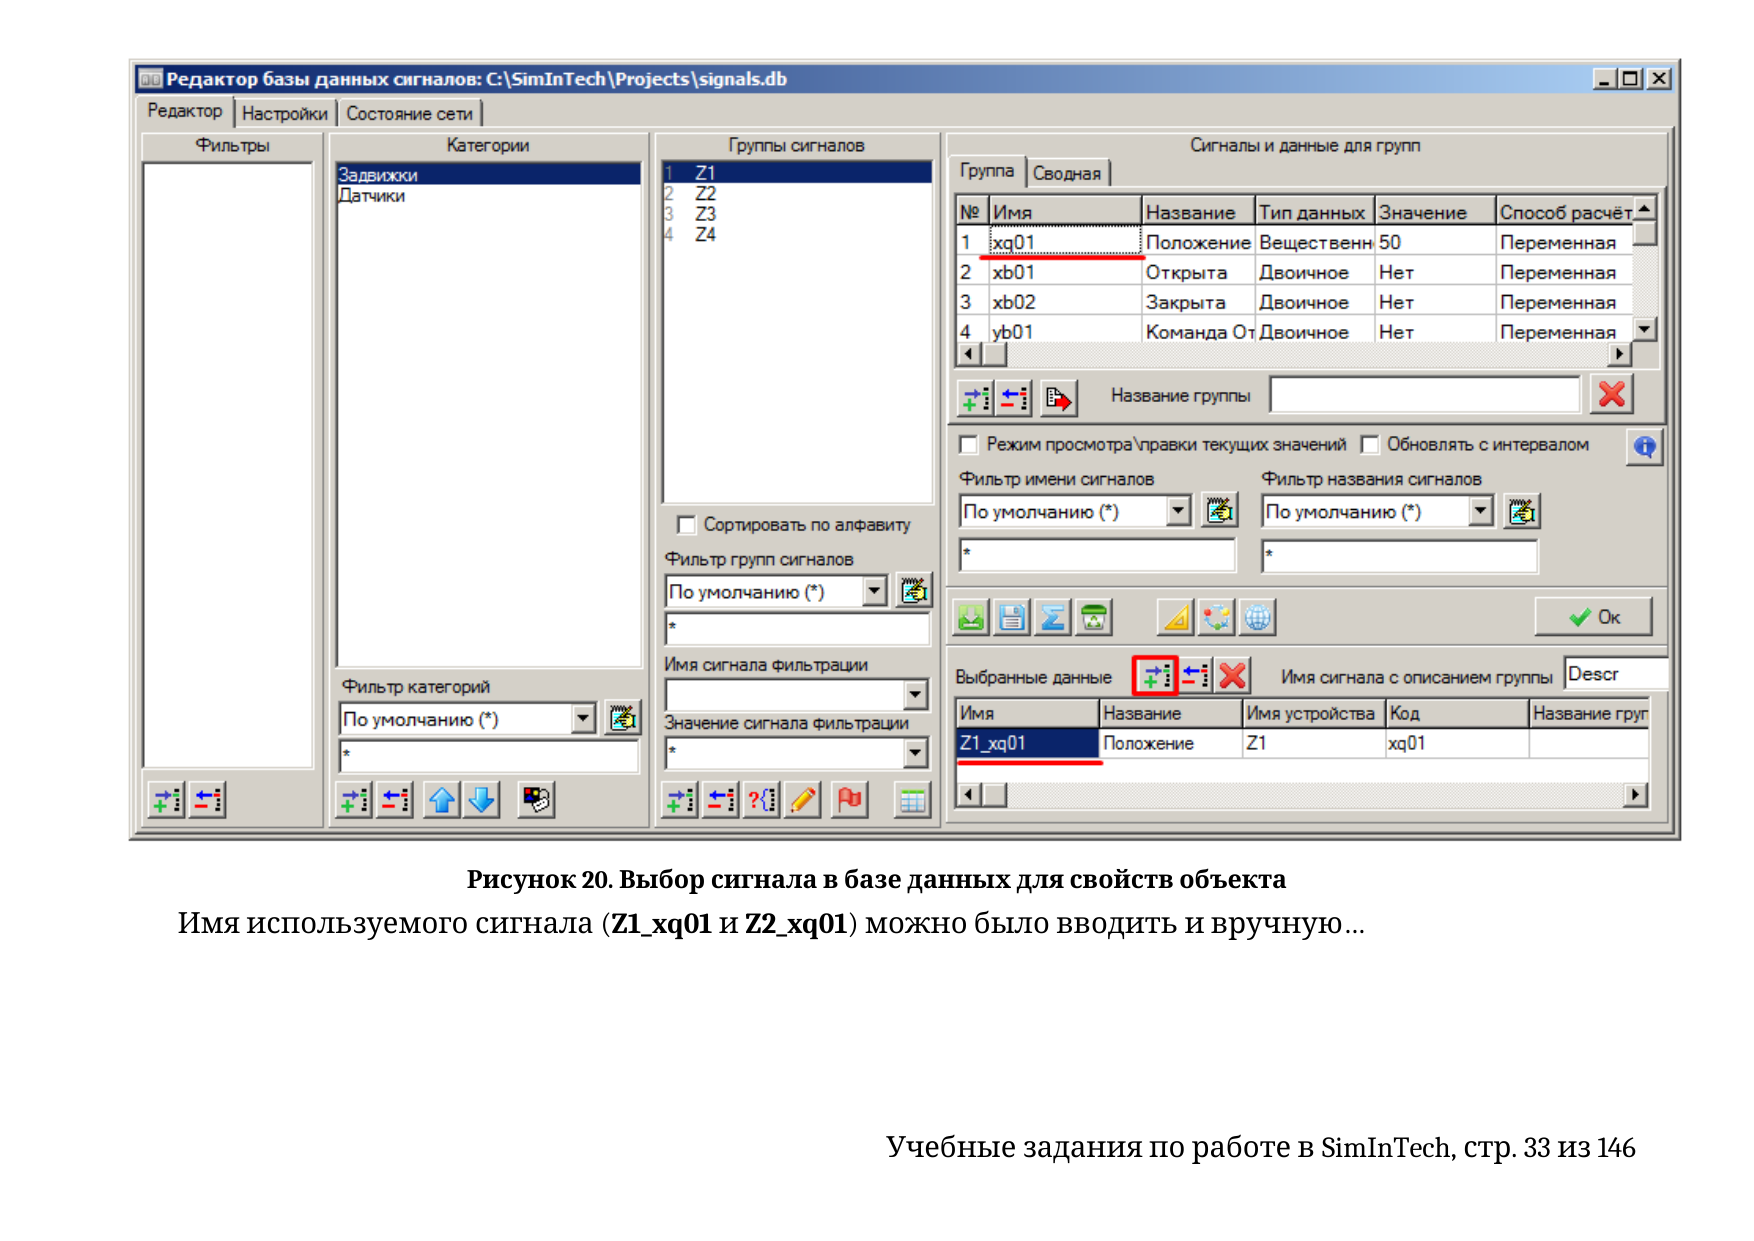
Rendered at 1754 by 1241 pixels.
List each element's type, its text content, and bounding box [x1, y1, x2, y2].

text Имя используемого сигнала (Z1_xq01 и Z2_xq01) можно было вводить и вручную… [118, 907, 1636, 941]
picture [118, 51, 1691, 849]
